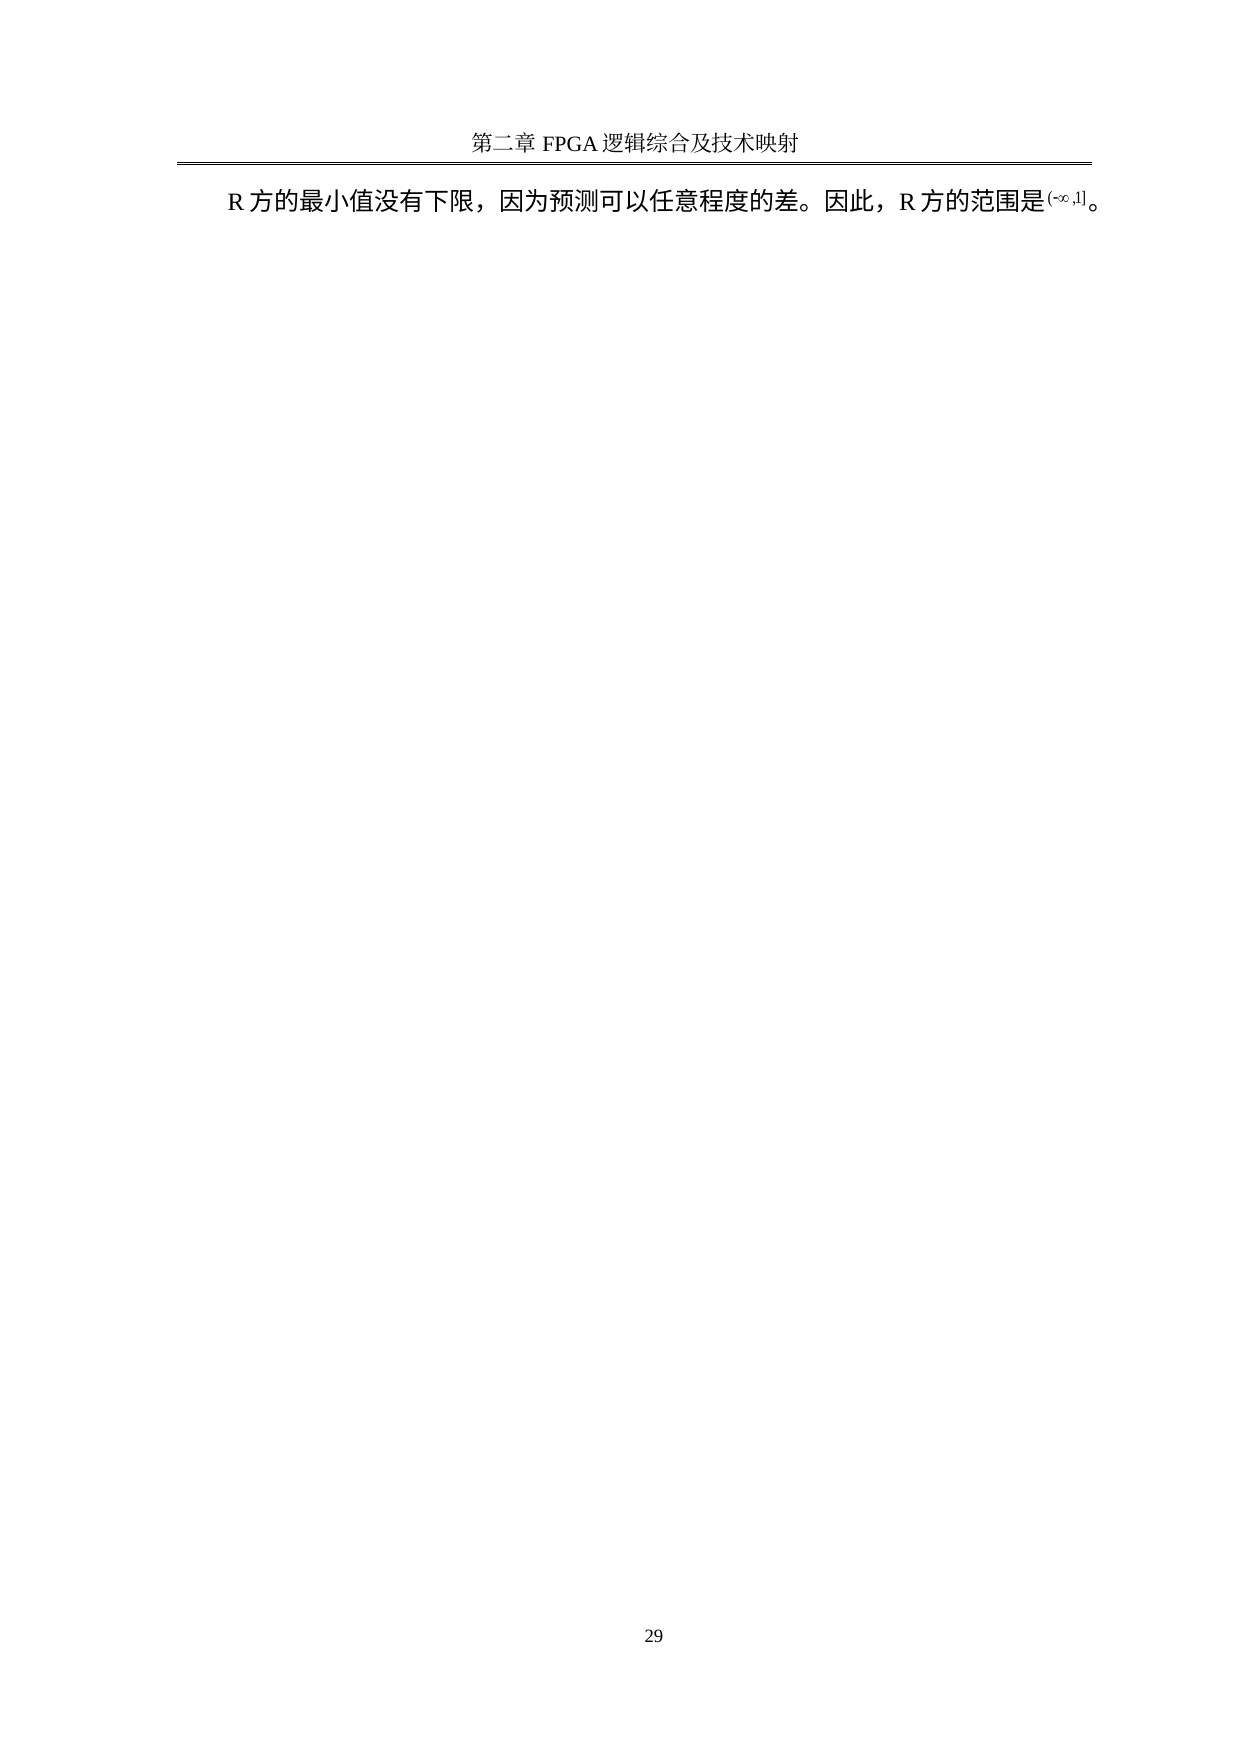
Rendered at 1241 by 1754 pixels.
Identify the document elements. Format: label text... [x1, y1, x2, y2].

text R方的最小值没有下限，因为预测可以任意程度的差。因此，R方的范围是。 [177, 177, 1092, 219]
